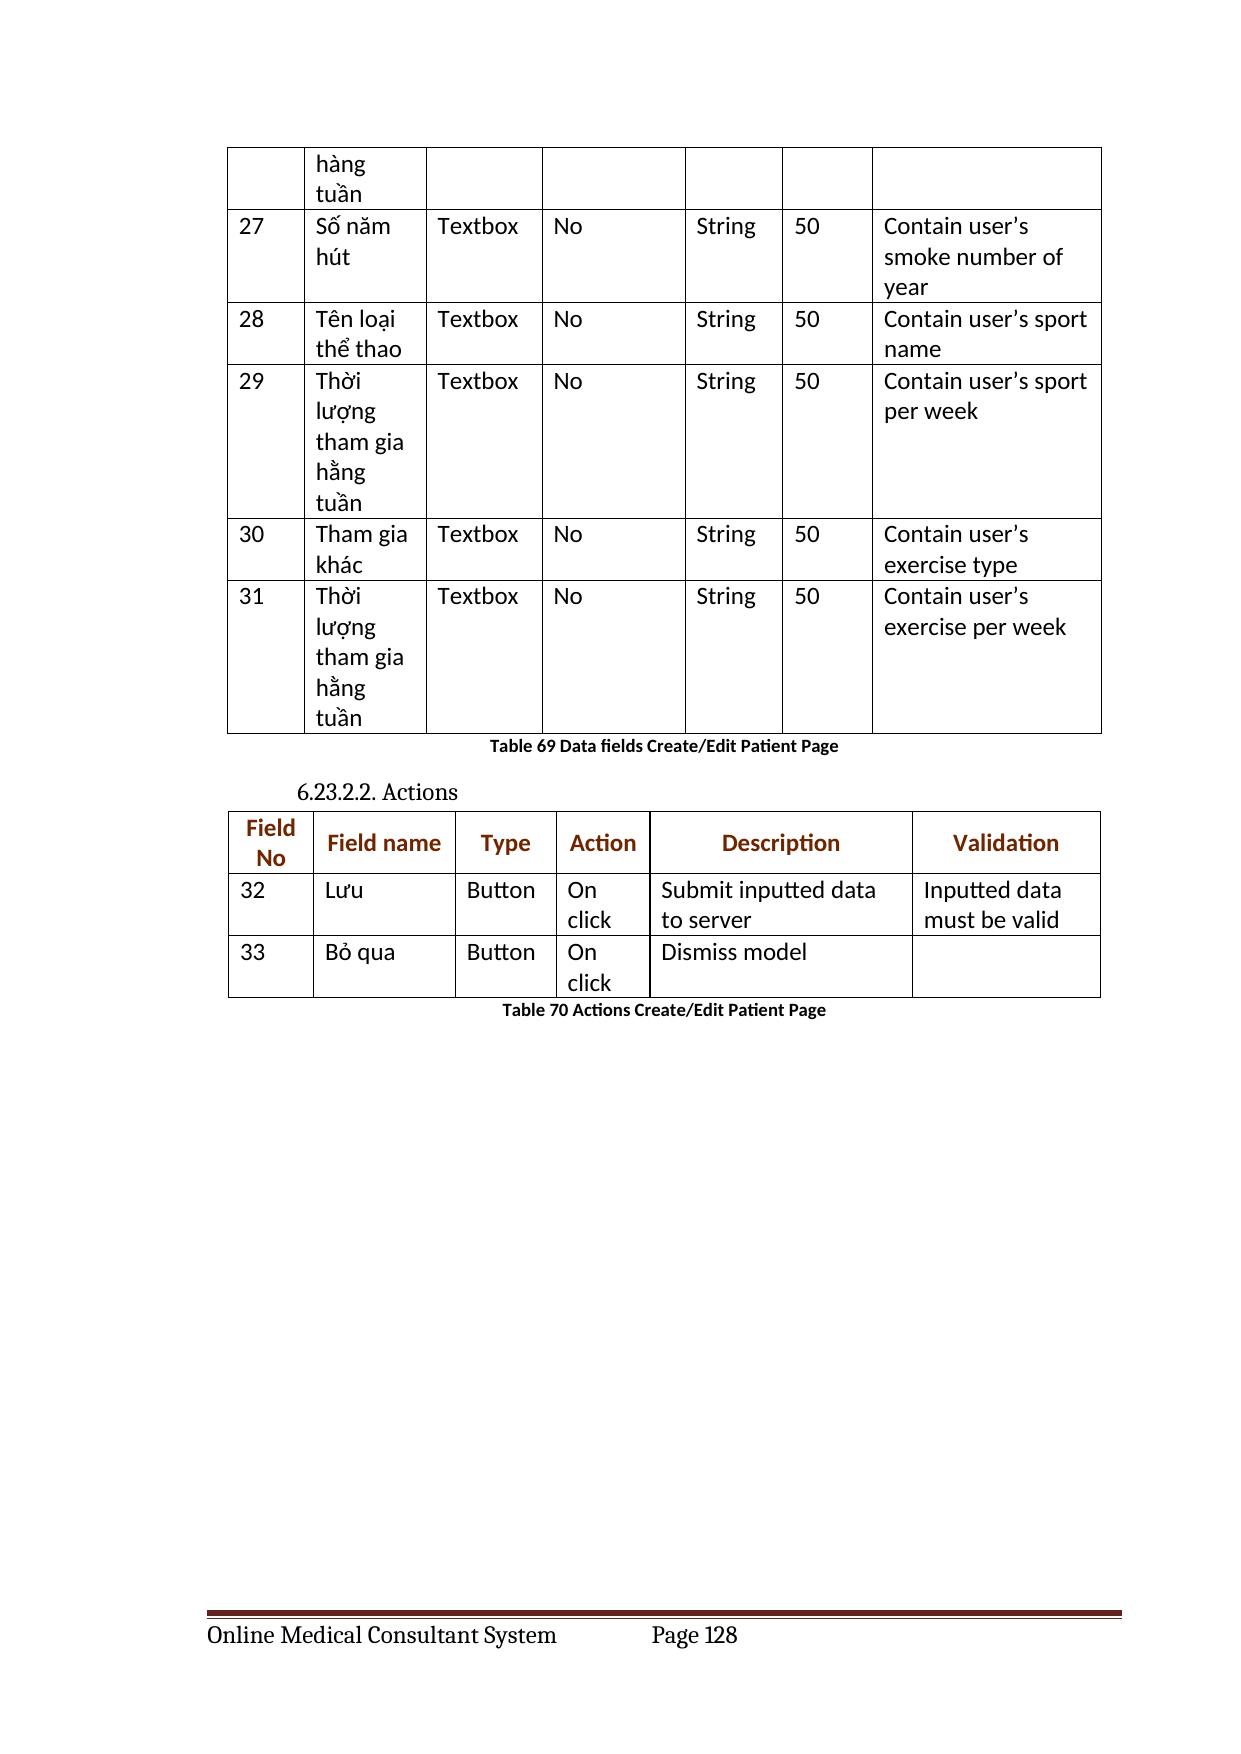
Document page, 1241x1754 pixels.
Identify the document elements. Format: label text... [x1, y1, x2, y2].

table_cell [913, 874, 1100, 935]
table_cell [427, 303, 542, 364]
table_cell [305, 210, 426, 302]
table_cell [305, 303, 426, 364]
subtitle Actions [282, 778, 1122, 807]
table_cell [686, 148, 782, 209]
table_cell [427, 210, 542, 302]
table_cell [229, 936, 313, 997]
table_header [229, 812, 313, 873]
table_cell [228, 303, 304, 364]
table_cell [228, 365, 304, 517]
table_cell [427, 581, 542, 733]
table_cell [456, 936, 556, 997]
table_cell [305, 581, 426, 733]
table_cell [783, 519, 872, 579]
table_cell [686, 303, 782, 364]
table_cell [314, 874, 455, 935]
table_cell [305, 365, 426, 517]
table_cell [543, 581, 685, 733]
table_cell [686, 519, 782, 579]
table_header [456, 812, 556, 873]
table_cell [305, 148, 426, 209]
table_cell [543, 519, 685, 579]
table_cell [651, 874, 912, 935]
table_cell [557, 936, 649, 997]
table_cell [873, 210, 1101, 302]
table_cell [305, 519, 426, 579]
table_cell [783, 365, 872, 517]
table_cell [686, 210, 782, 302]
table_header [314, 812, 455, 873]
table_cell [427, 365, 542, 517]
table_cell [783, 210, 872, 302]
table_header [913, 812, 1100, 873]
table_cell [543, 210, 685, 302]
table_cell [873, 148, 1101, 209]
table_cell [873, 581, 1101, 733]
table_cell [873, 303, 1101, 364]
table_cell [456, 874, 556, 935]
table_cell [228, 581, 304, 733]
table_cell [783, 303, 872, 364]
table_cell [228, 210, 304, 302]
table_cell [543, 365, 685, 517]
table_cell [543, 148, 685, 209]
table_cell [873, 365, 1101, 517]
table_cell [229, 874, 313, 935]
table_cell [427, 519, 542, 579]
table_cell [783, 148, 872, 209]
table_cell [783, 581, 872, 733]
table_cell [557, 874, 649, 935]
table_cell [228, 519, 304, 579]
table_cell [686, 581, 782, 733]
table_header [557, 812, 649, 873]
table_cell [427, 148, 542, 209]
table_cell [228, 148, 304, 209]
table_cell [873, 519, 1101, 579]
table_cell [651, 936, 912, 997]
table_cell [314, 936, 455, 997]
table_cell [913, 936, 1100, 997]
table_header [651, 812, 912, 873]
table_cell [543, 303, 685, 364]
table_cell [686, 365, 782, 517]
